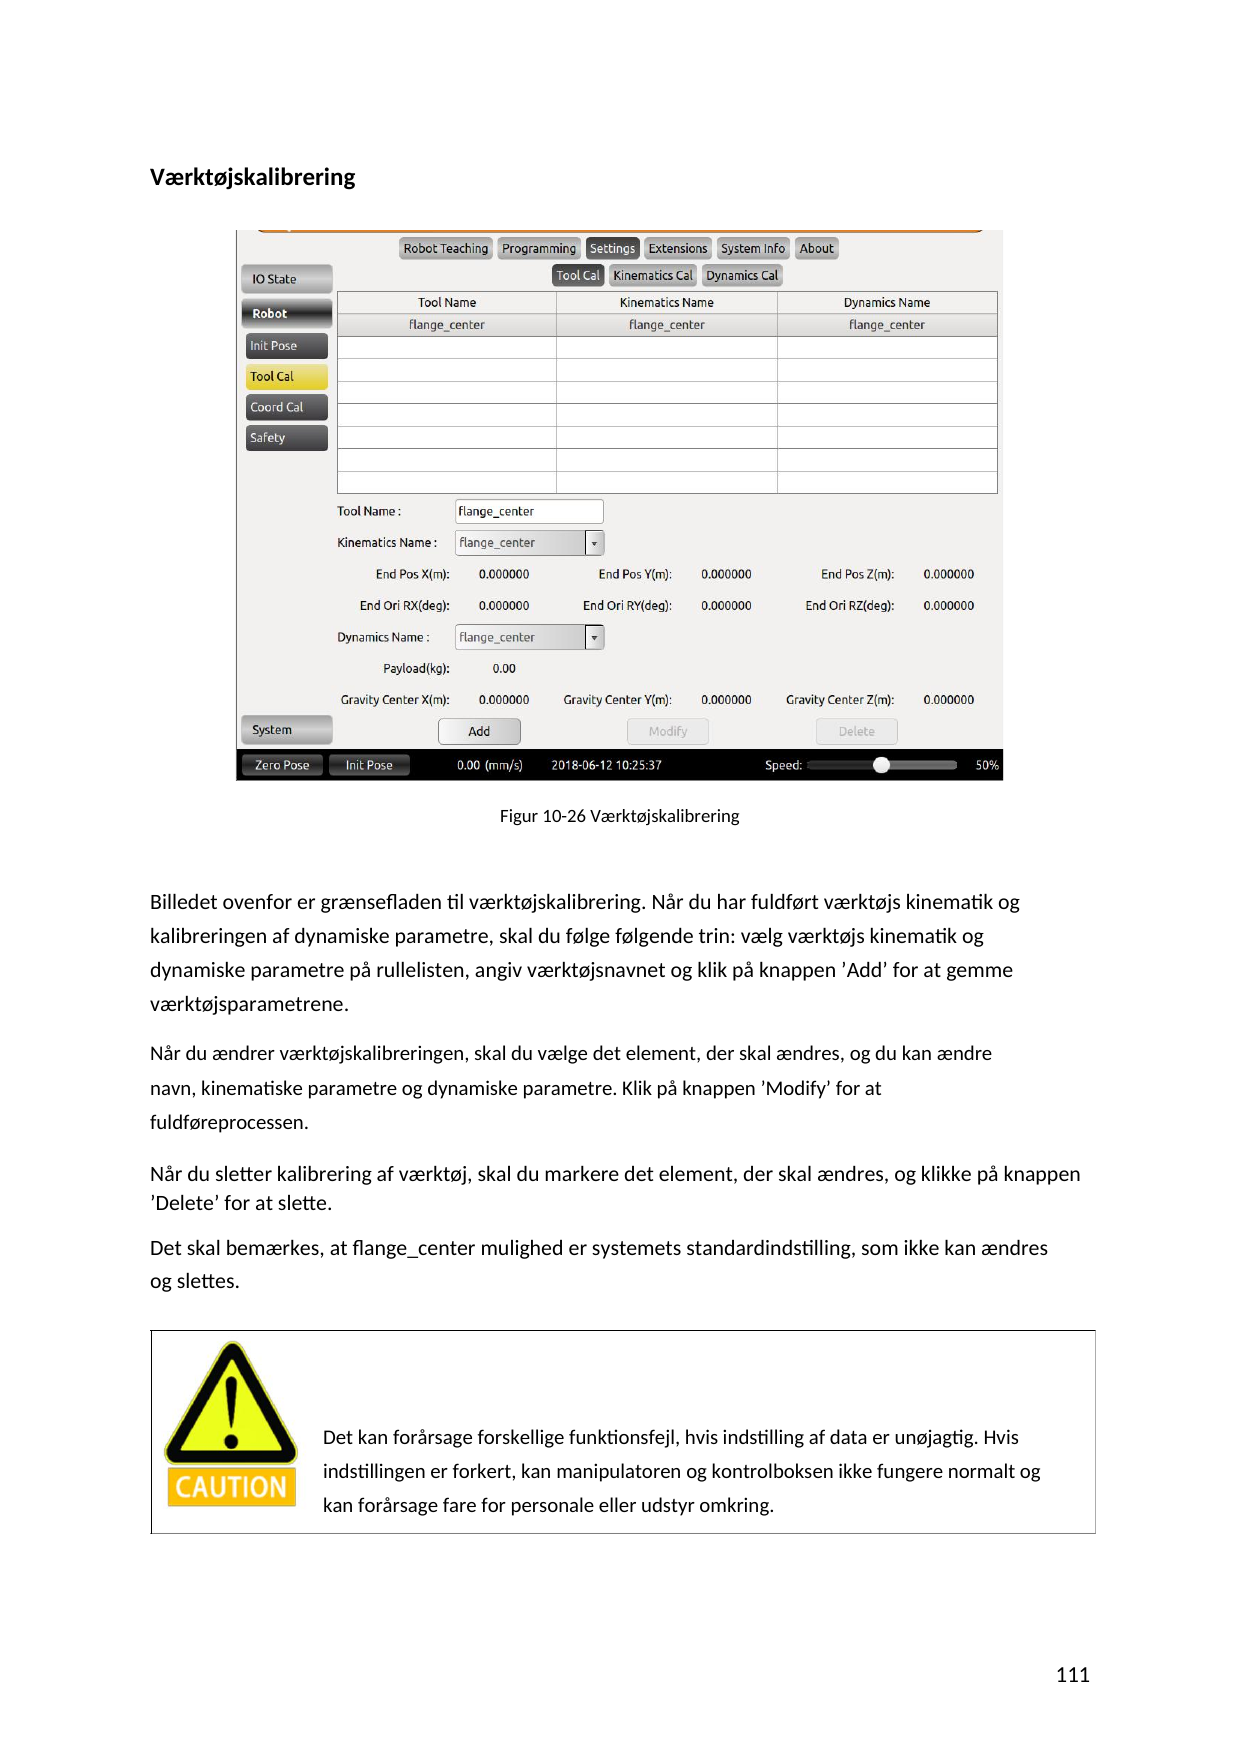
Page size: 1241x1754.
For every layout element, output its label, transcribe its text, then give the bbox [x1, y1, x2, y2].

text Når du sletter kalibrering af værktøj, skal du markere det element, der skal ændres, og klikke på knappen ’Delete’ for at slette. [150, 1160, 1090, 1215]
text Figur 10-26 Værktøjskalibrering [150, 804, 1089, 827]
text Billedet ovenfor er grænsefladen til værktøjskalibrering. Når du har fuldført værktøjs kinematik og kalibreringen af dynamiske parametre, skal du følge følgende trin: vælg værktøjs kinematik og dynamiske parametre på rullelisten, angiv værktøjsnavnet og klik på knappen ’Add’ for at gemme værktøjsparametrene. [150, 888, 1083, 1017]
text Det kan forårsage forskellige funktionsfejl, hvis indstilling af data er unøjagtig. Hvis indstillingen er forkert, kan manipulatoren og kontrolboksen ikke fungere normalt og kan forårsage fare for personale eller udstyr omkring. [323, 1424, 1062, 1517]
text Værktøjskalibrering [150, 161, 1090, 192]
text Når du ændrer værktøjskalibreringen, skal du vælge det element, der skal ændres, og du kan ændre navn, kinematiske parametre og dynamiske parametre. Klik på knappen ’Modify’ for at fuldføreprocessen. [150, 1041, 1042, 1134]
picture [150, 1330, 1096, 1534]
picture [235, 230, 1004, 781]
text Det skal bemærkes, at flange_center mulighed er systemets standardindstilling, som ikke kan ændres og slettes. [150, 1234, 1064, 1294]
